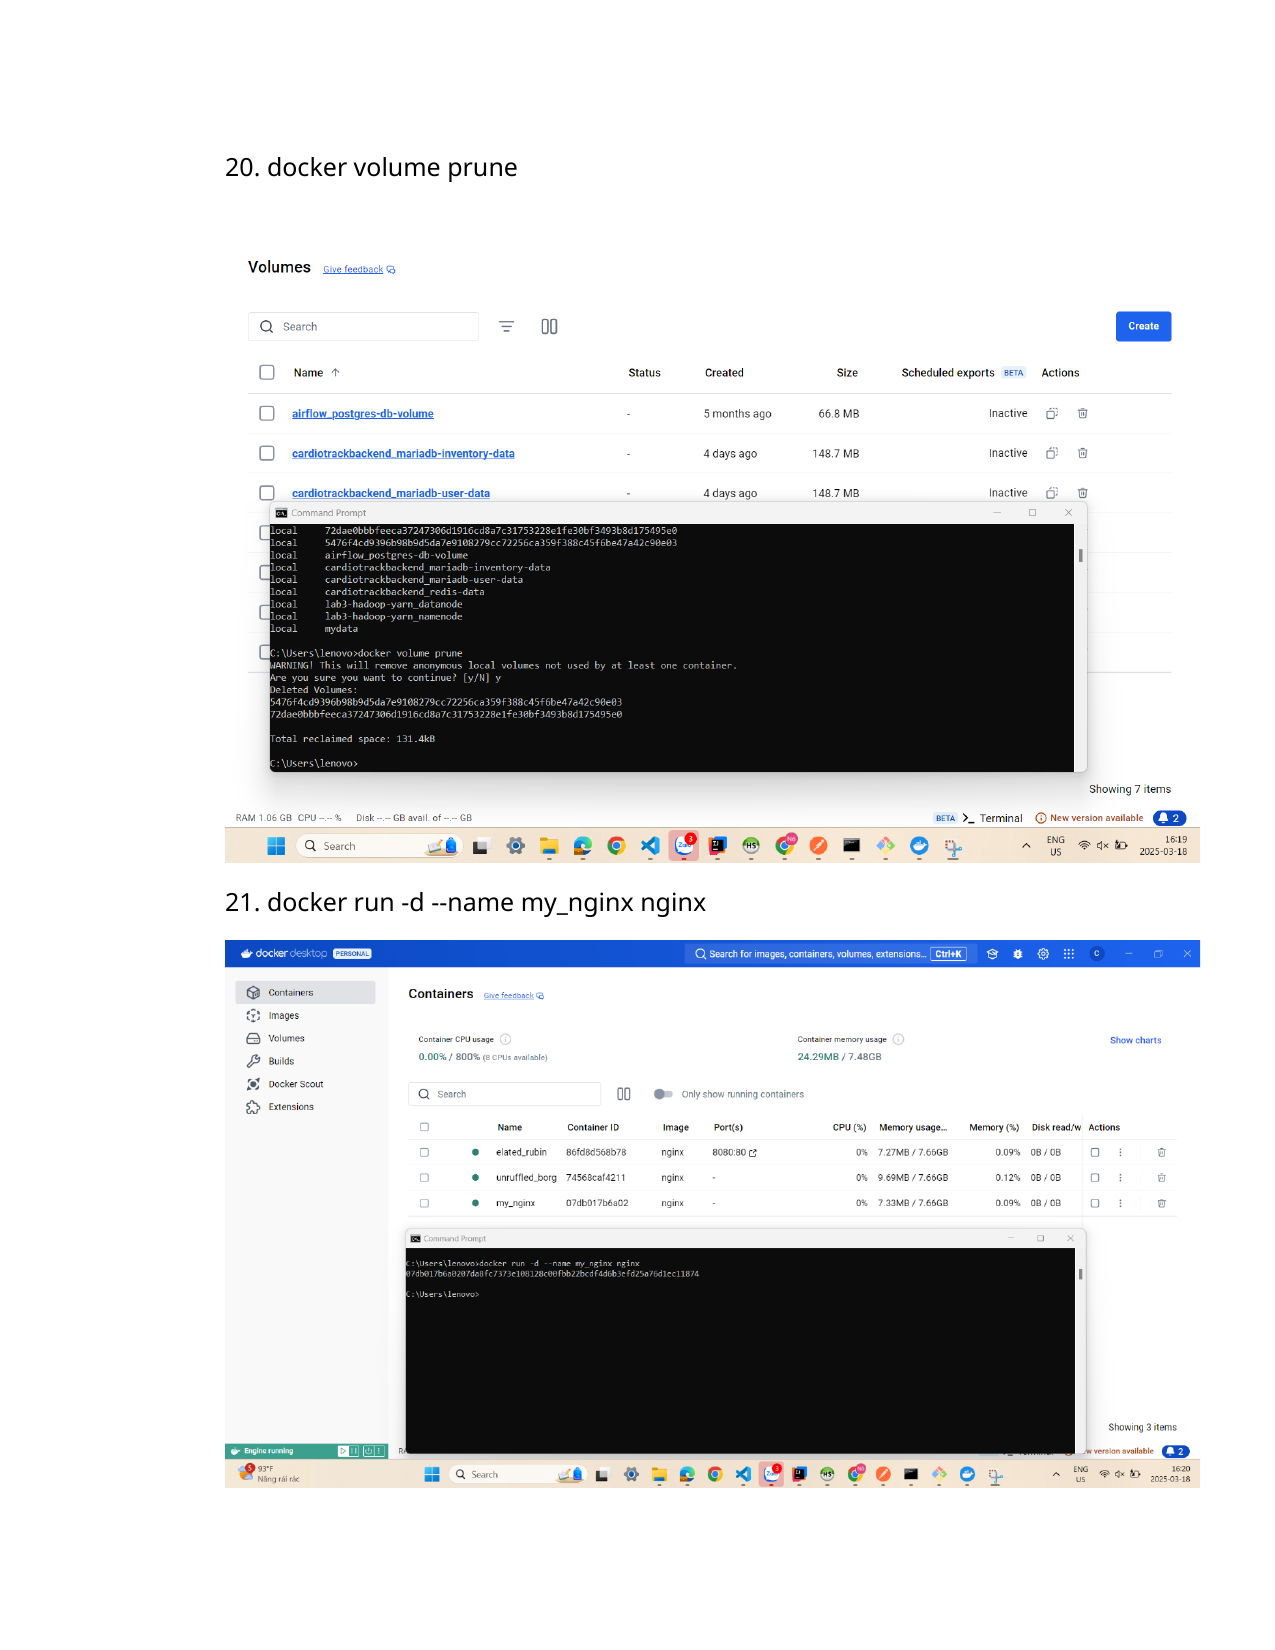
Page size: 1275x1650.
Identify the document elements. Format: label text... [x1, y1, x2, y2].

text 21. docker run -d --name my_nginx nginx [150, 884, 1125, 918]
picture [225, 940, 1200, 1488]
text 20. docker volume prune [150, 150, 1125, 184]
picture [225, 245, 1200, 863]
